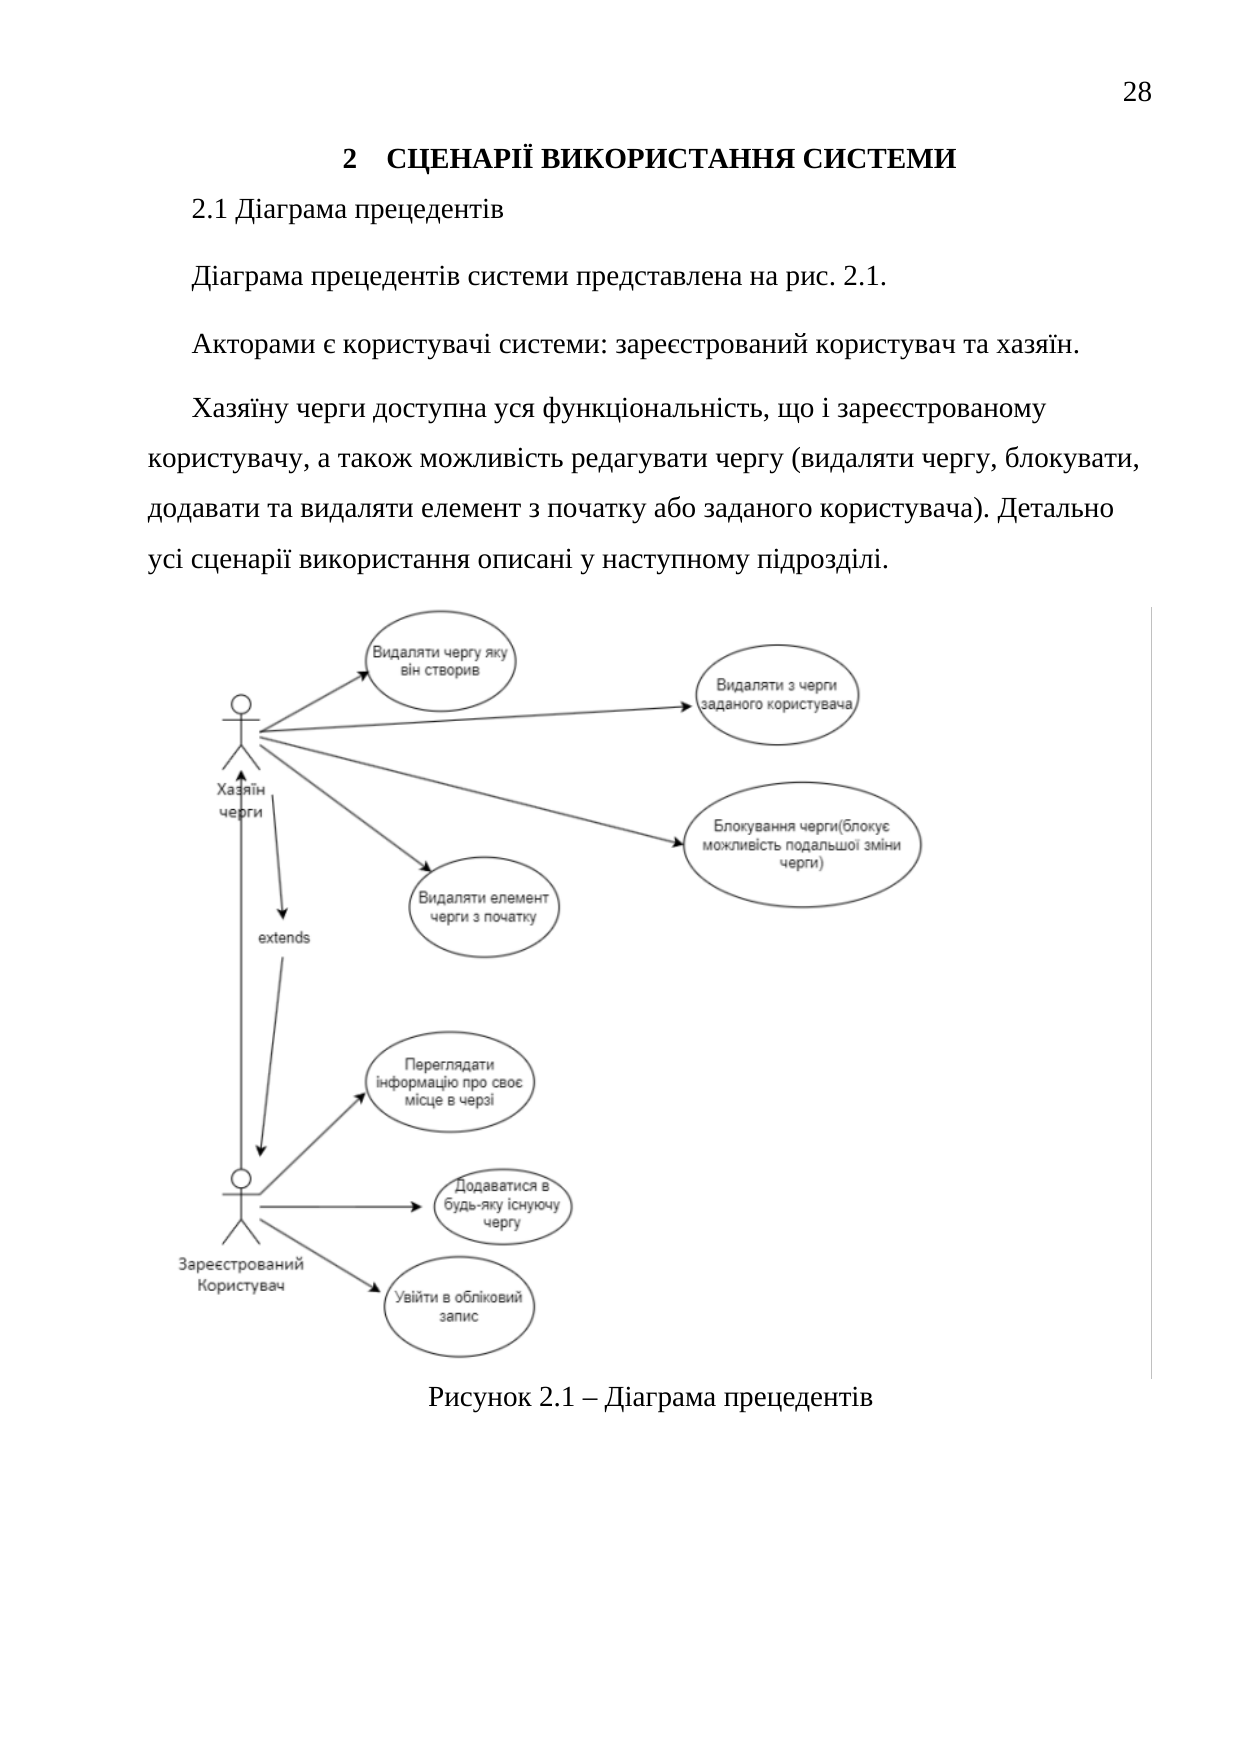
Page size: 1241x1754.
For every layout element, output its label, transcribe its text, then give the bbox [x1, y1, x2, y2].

text Акторами є користувачі системи: зареєстрований користувач та хазяїн. [148, 326, 1121, 359]
picture [148, 607, 1153, 1379]
text Діаграма прецедентів системи представлена на рис. 2.1. [148, 258, 1154, 292]
list СЦЕНАРІЇ ВИКОРИСТАННЯ СИСТЕМИ [148, 141, 1152, 174]
text Хазяїну черги доступна уся функціональність, що і зареєстрованому користувачу, а також можливість редагувати чергу (видаляти чергу, блокувати, додавати та видаляти елемент з початку або заданого користувача). Детально усі сценарії використання описані у наступному підрозділі. [148, 390, 1152, 574]
text 2.1 Діаграма прецедентів [148, 191, 1152, 225]
